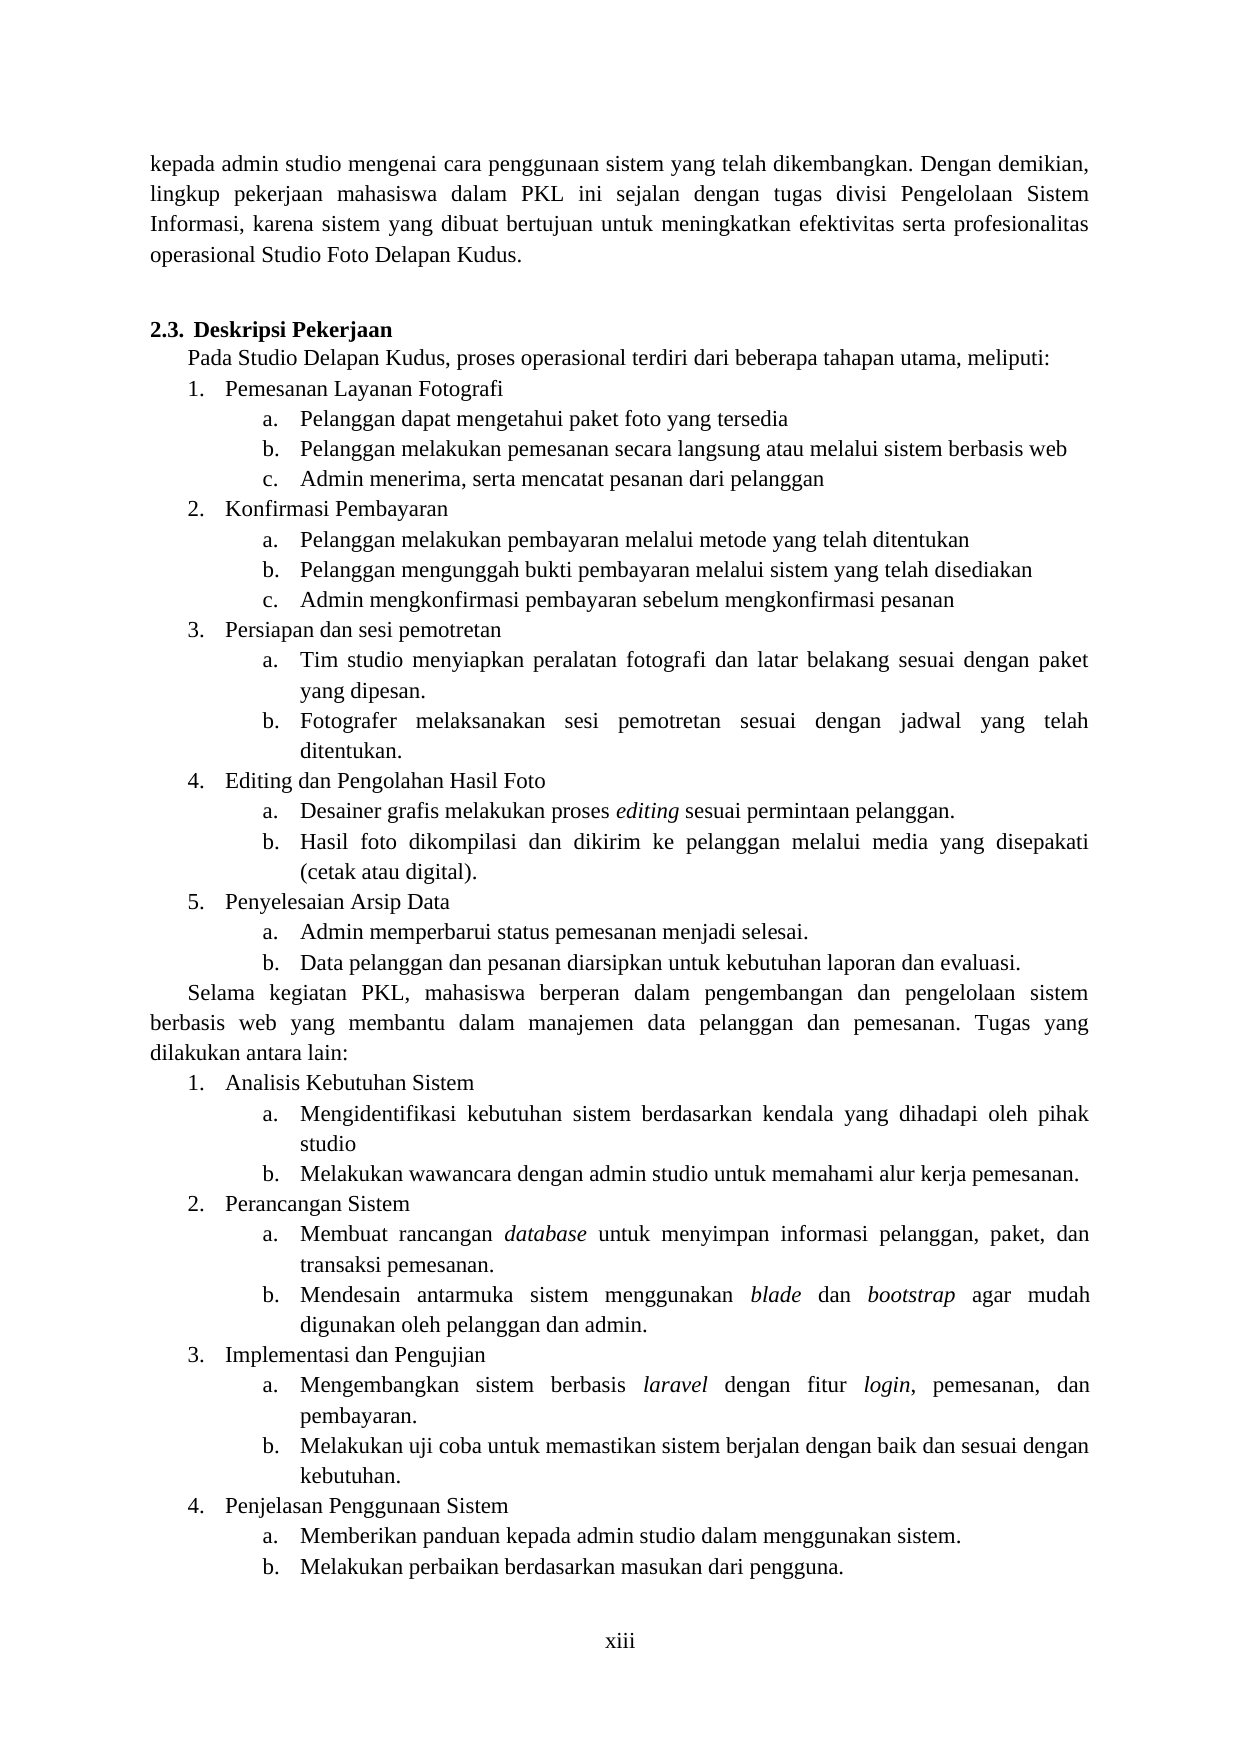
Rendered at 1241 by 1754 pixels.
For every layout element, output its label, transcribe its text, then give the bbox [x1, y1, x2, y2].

list Tim studio menyiapkan peralatan fotografi dan latar belakang sesuai dengan paket yang dipesan. [262, 646, 1090, 703]
list Admin menerima, serta mencatat pesanan dari pelanggan [262, 465, 1090, 492]
list Mengidentifikasi kebutuhan sistem berdasarkan kendala yang dihadapi oleh pihak studio [262, 1099, 1090, 1156]
list Perancangan Sistem [187, 1190, 1090, 1217]
list Fotografer melaksanakan sesi pemotretan sesuai dengan jadwal yang telah ditentukan. [262, 707, 1090, 763]
list Melakukan wawancara dengan admin studio untuk memahami alur kerja pemesanan. [262, 1160, 1090, 1186]
list Admin memperbarui status pemesanan menjadi selesai. [262, 918, 1090, 945]
list Pemesanan Layanan Fotografi [187, 374, 1090, 401]
list Konfirmasi Pembayaran [187, 495, 1090, 522]
list Pelanggan dapat mengetahui paket foto yang tersedia [262, 405, 1090, 431]
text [150, 150, 1090, 267]
list Penjelasan Penggunaan Sistem [187, 1492, 1090, 1519]
subtitle Deskripsi Pekerjaan [150, 316, 1090, 342]
list Memberikan panduan kepada admin studio dalam menggunakan sistem. [262, 1522, 1090, 1549]
text Selama kegiatan PKL, mahasiswa berperan dalam pengembangan dan pengelolaan sistem berbasis web yang membantu dalam manajemen data pelanggan dan pemesanan. Tugas yang dilakukan antara lain: [150, 979, 1090, 1066]
list Analisis Kebutuhan Sistem [187, 1069, 1090, 1096]
list Membuat rancangan database untuk menyimpan informasi pelanggan, paket, dan transaksi pemesanan. [262, 1220, 1090, 1277]
list Editing dan Pengolahan Hasil Foto [187, 767, 1090, 794]
list Desainer grafis melakukan proses editing sesuai permintaan pelanggan. [262, 797, 1090, 824]
list Pelanggan melakukan pemesanan secara langsung atau melalui sistem berbasis web [262, 435, 1090, 461]
list Melakukan uji coba untuk memastikan sistem berjalan dengan baik dan sesuai dengan kebutuhan. [262, 1432, 1090, 1488]
list Melakukan perbaikan berdasarkan masukan dari pengguna. [262, 1553, 1090, 1579]
list Data pelanggan dan pesanan diarsipkan untuk kebutuhan laporan dan evaluasi. [262, 948, 1090, 975]
list Pelanggan melakukan pembayaran melalui metode yang telah ditentukan [262, 526, 1090, 552]
list Persiapan dan sesi pemotretan [187, 616, 1090, 643]
list Pelanggan mengunggah bukti pembayaran melalui sistem yang telah disediakan [262, 556, 1090, 582]
list Hasil foto dikompilasi dan dikirim ke pelanggan melalui media yang disepakati (cetak atau digital). [262, 828, 1090, 884]
list Mengembangkan sistem berbasis laravel dengan fitur login, pemesanan, dan pembayaran. [262, 1371, 1090, 1428]
list Mendesain antarmuka sistem menggunakan blade dan bootstrap agar mudah digunakan oleh pelanggan dan admin. [262, 1281, 1090, 1337]
list Admin mengkonfirmasi pembayaran sebelum mengkonfirmasi pesanan [262, 586, 1090, 612]
text Pada Studio Delapan Kudus, proses operasional terdiri dari beberapa tahapan utama, meliputi: [150, 344, 1090, 371]
list Penyelesaian Arsip Data [187, 888, 1090, 914]
list Implementasi dan Pengujian [187, 1341, 1090, 1368]
